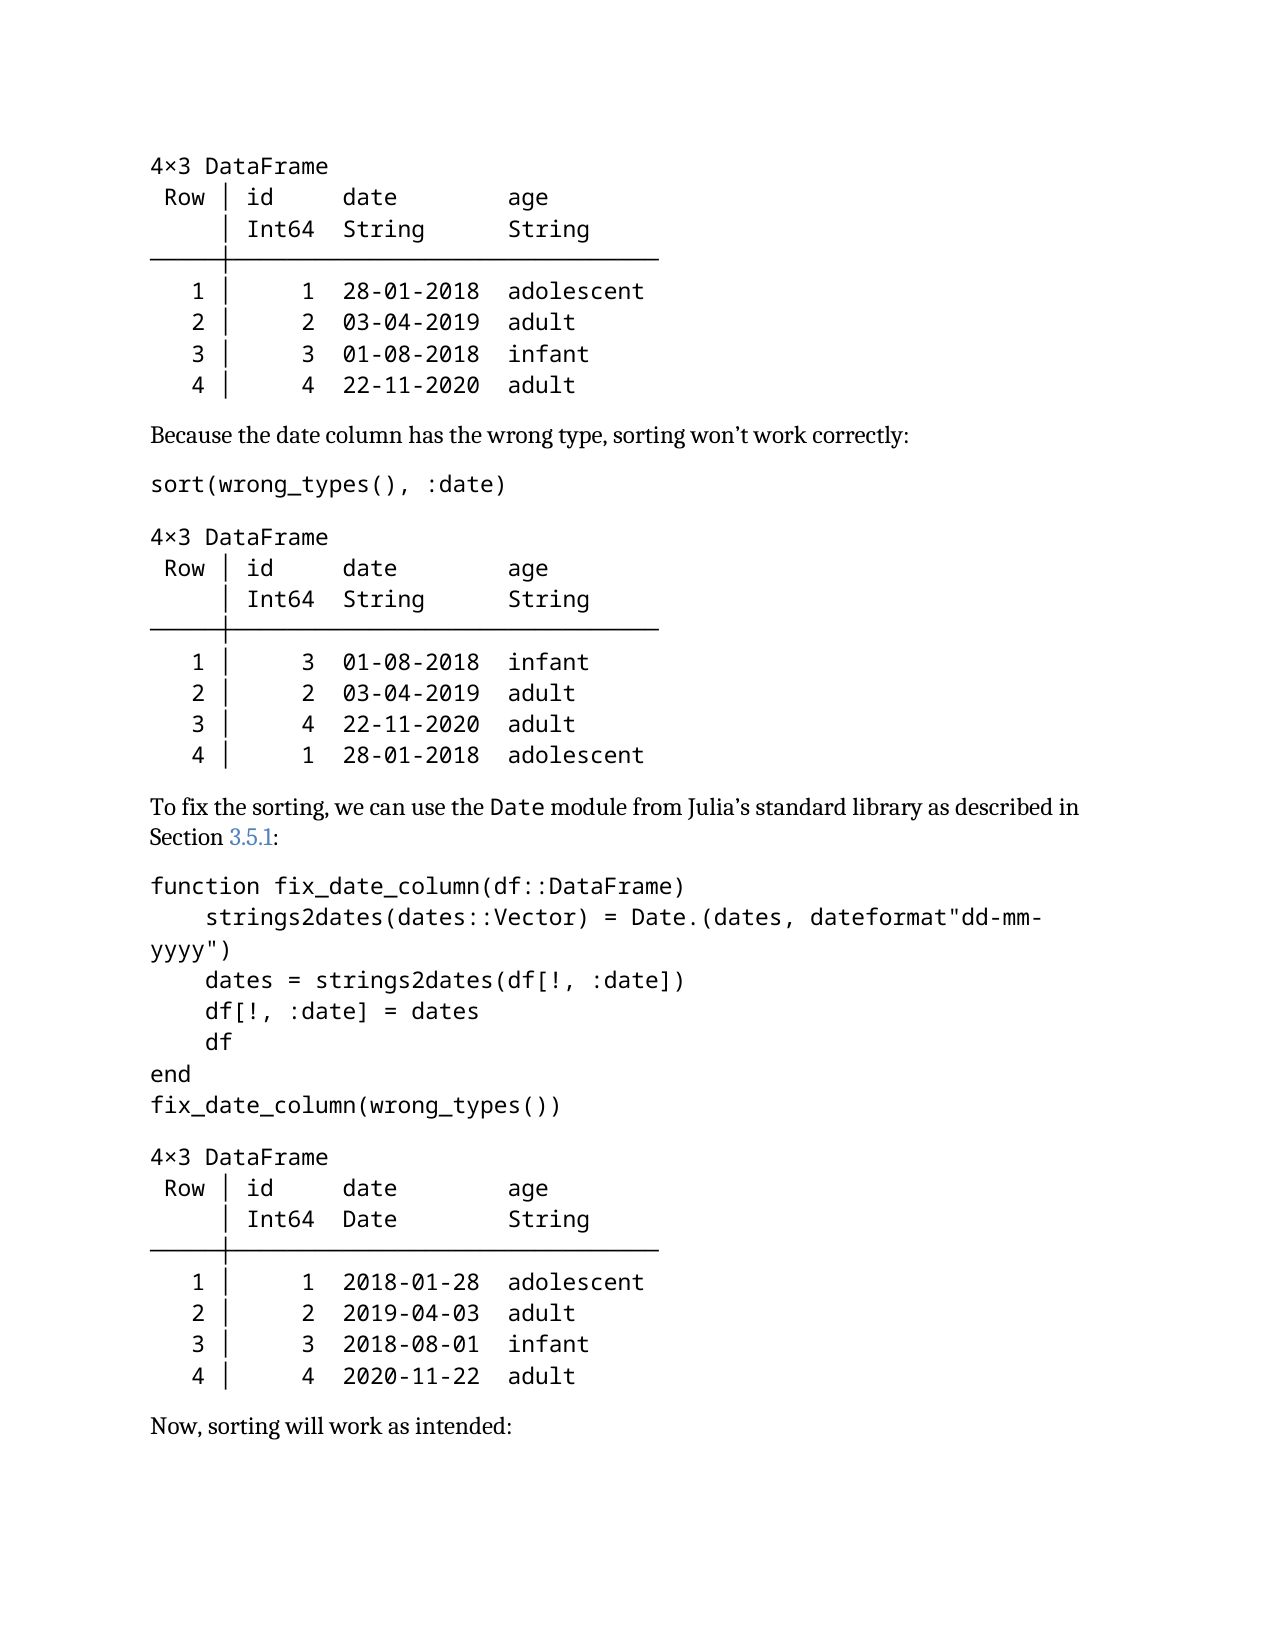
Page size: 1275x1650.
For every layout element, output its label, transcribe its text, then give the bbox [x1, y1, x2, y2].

text Because the date column has the wrong type, sorting won’t work correctly: [150, 421, 1125, 449]
text To fix the sorting, we can use the Date module from Julia’s standard library as described in Section 3.5.1: [150, 791, 1125, 851]
text Now, sorting will work as intended: [150, 1412, 1125, 1440]
text 4×3 DataFrame Row │ id date age │ Int64 String String ─────┼─────────────────────────────── 1 │ 3 01-08-2018 infant 2 │ 2 03-04-2019 adult 3 │ 4 22-11-2020 adult 4 │ 1 28-01-2018 adolescent [150, 520, 1125, 770]
text function fix_date_column(df::DataFrame) strings2dates(dates::Vector) = Date.(dates, dateformat"dd-mm-yyyy") dates = strings2dates(df[!, :date]) df[!, :date] = dates df end fix_date_column(wrong_types()) [150, 870, 1125, 1120]
text sort(wrong_types(), :date) [150, 468, 1125, 499]
text 4×3 DataFrame Row │ id date age │ Int64 Date String ─────┼─────────────────────────────── 1 │ 1 2018-01-28 adolescent 2 │ 2 2019-04-03 adult 3 │ 3 2018-08-01 infant 4 │ 4 2020-11-22 adult [150, 1141, 1125, 1391]
text 4×3 DataFrame Row │ id date age │ Int64 String String ─────┼─────────────────────────────── 1 │ 1 28-01-2018 adolescent 2 │ 2 03-04-2019 adult 3 │ 3 01-08-2018 infant 4 │ 4 22-11-2020 adult [150, 150, 1125, 400]
